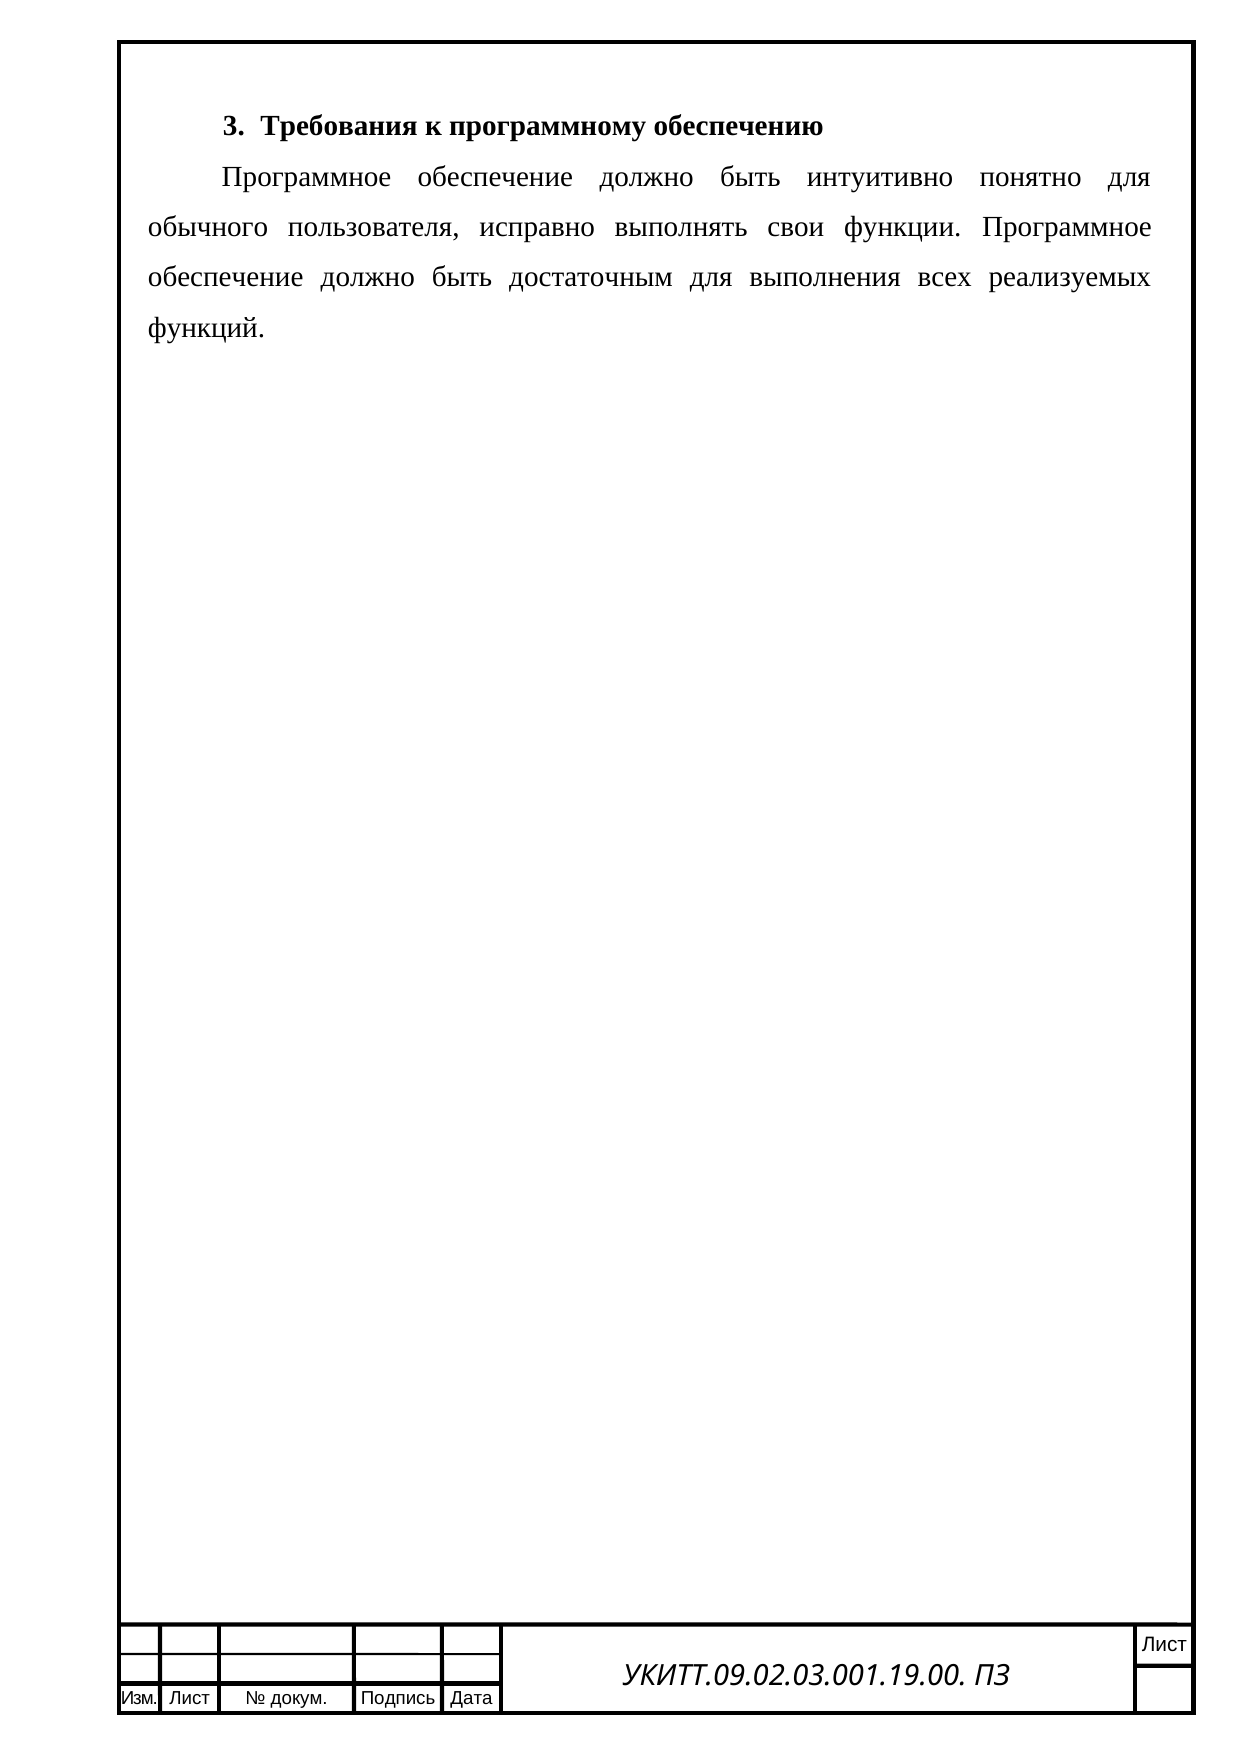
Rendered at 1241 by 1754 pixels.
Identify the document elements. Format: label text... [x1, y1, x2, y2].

text Программное обеспечение должно быть интуитивно понятно для обычного пользователя, исправно выполнять свои функции. Программное обеспечение должно быть достаточным для выполнения всех реализуемых функций. [148, 159, 1152, 343]
list Требования к программному обеспечению [223, 108, 1152, 142]
